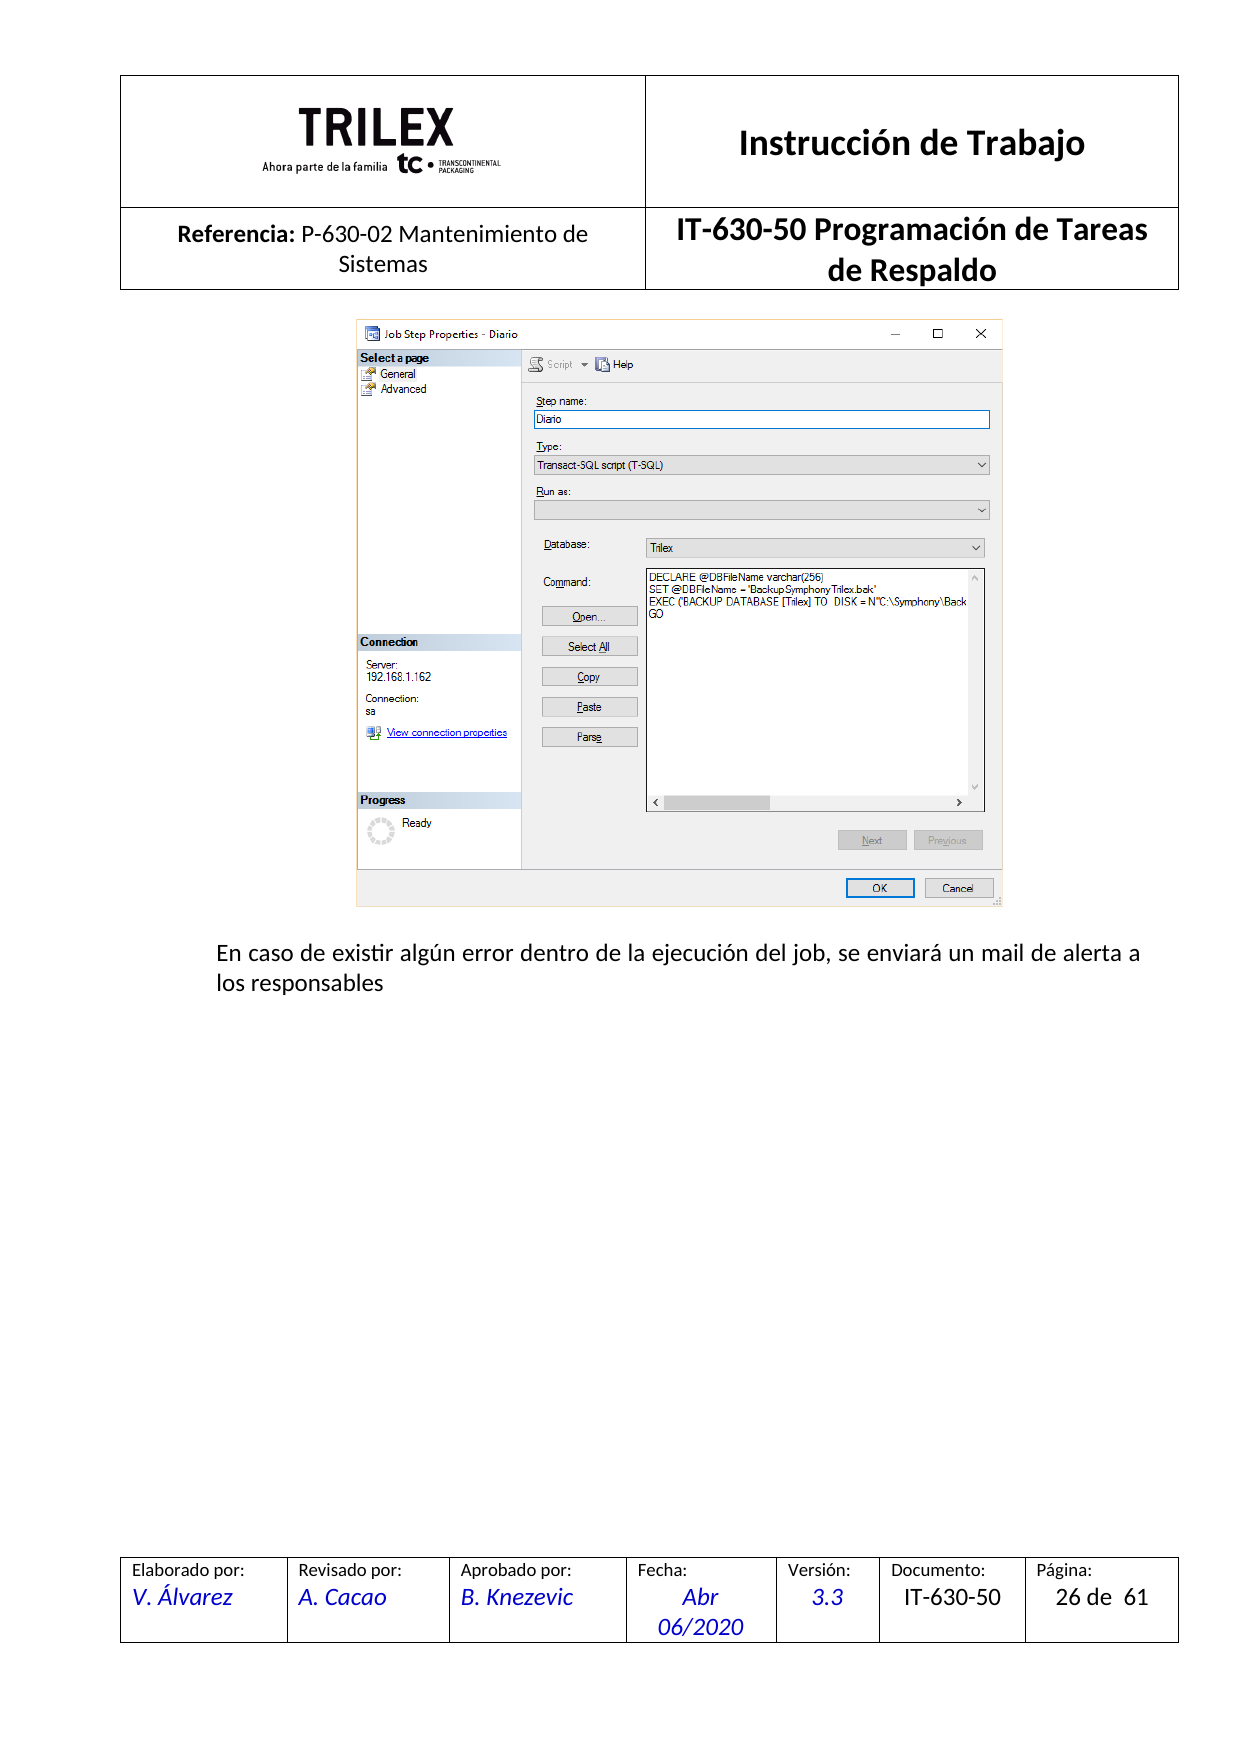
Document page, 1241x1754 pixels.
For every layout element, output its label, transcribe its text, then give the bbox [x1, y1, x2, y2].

picture [356, 319, 1003, 907]
picture [243, 82, 523, 199]
text En caso de existir algún error dentro de la ejecución del job, se enviará un mail de alerta a los responsables [216, 937, 1143, 998]
